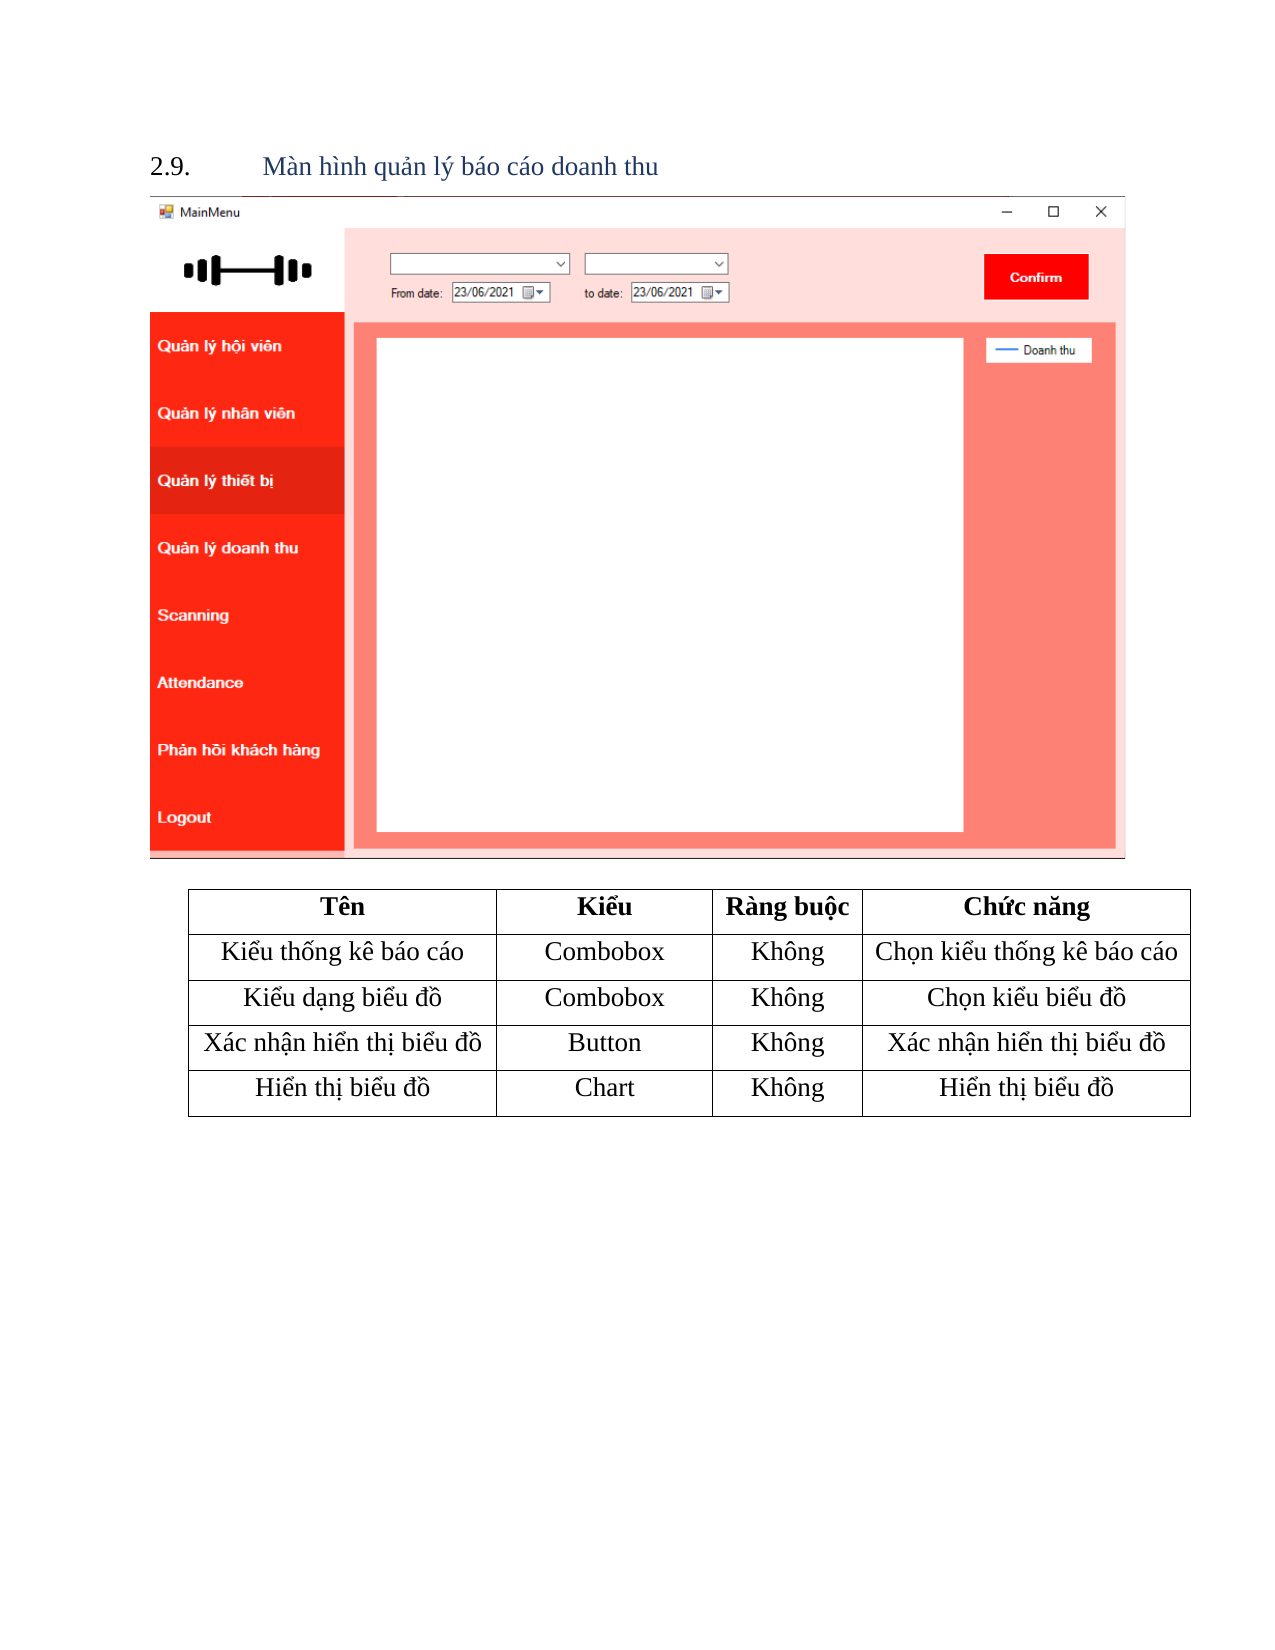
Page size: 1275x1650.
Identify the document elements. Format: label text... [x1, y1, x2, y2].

table_cell Chọn kiểu biểu đồ [863, 981, 1190, 1025]
table_cell Không [713, 935, 862, 980]
table_cell Kiểu thống kê báo cáo [189, 935, 496, 980]
table_cell Hiển thị biểu đồ [863, 1071, 1190, 1116]
table_cell Button [497, 1026, 712, 1070]
table_cell Combobox [497, 981, 712, 1025]
table_cell Không [713, 981, 862, 1025]
table_header Ràng buộc [713, 890, 862, 934]
table_cell Xác nhận hiển thị biểu đồ [189, 1026, 496, 1070]
picture [150, 196, 1125, 859]
table_cell Hiển thị biểu đồ [189, 1071, 496, 1116]
table_cell Combobox [497, 935, 712, 980]
table_cell Không [713, 1026, 862, 1070]
table_cell Chart [497, 1071, 712, 1116]
subtitle Màn hình quản lý báo cáo doanh thu [150, 150, 1162, 181]
table_cell Chọn kiểu thống kê báo cáo [863, 935, 1190, 980]
table_cell Xác nhận hiển thị biểu đồ [863, 1026, 1190, 1070]
table_cell Kiểu dạng biểu đồ [189, 981, 496, 1025]
table_header Kiểu [497, 890, 712, 934]
table_header Tên [189, 890, 496, 934]
table_header Chức năng [863, 890, 1190, 934]
table_cell Không [713, 1071, 862, 1116]
